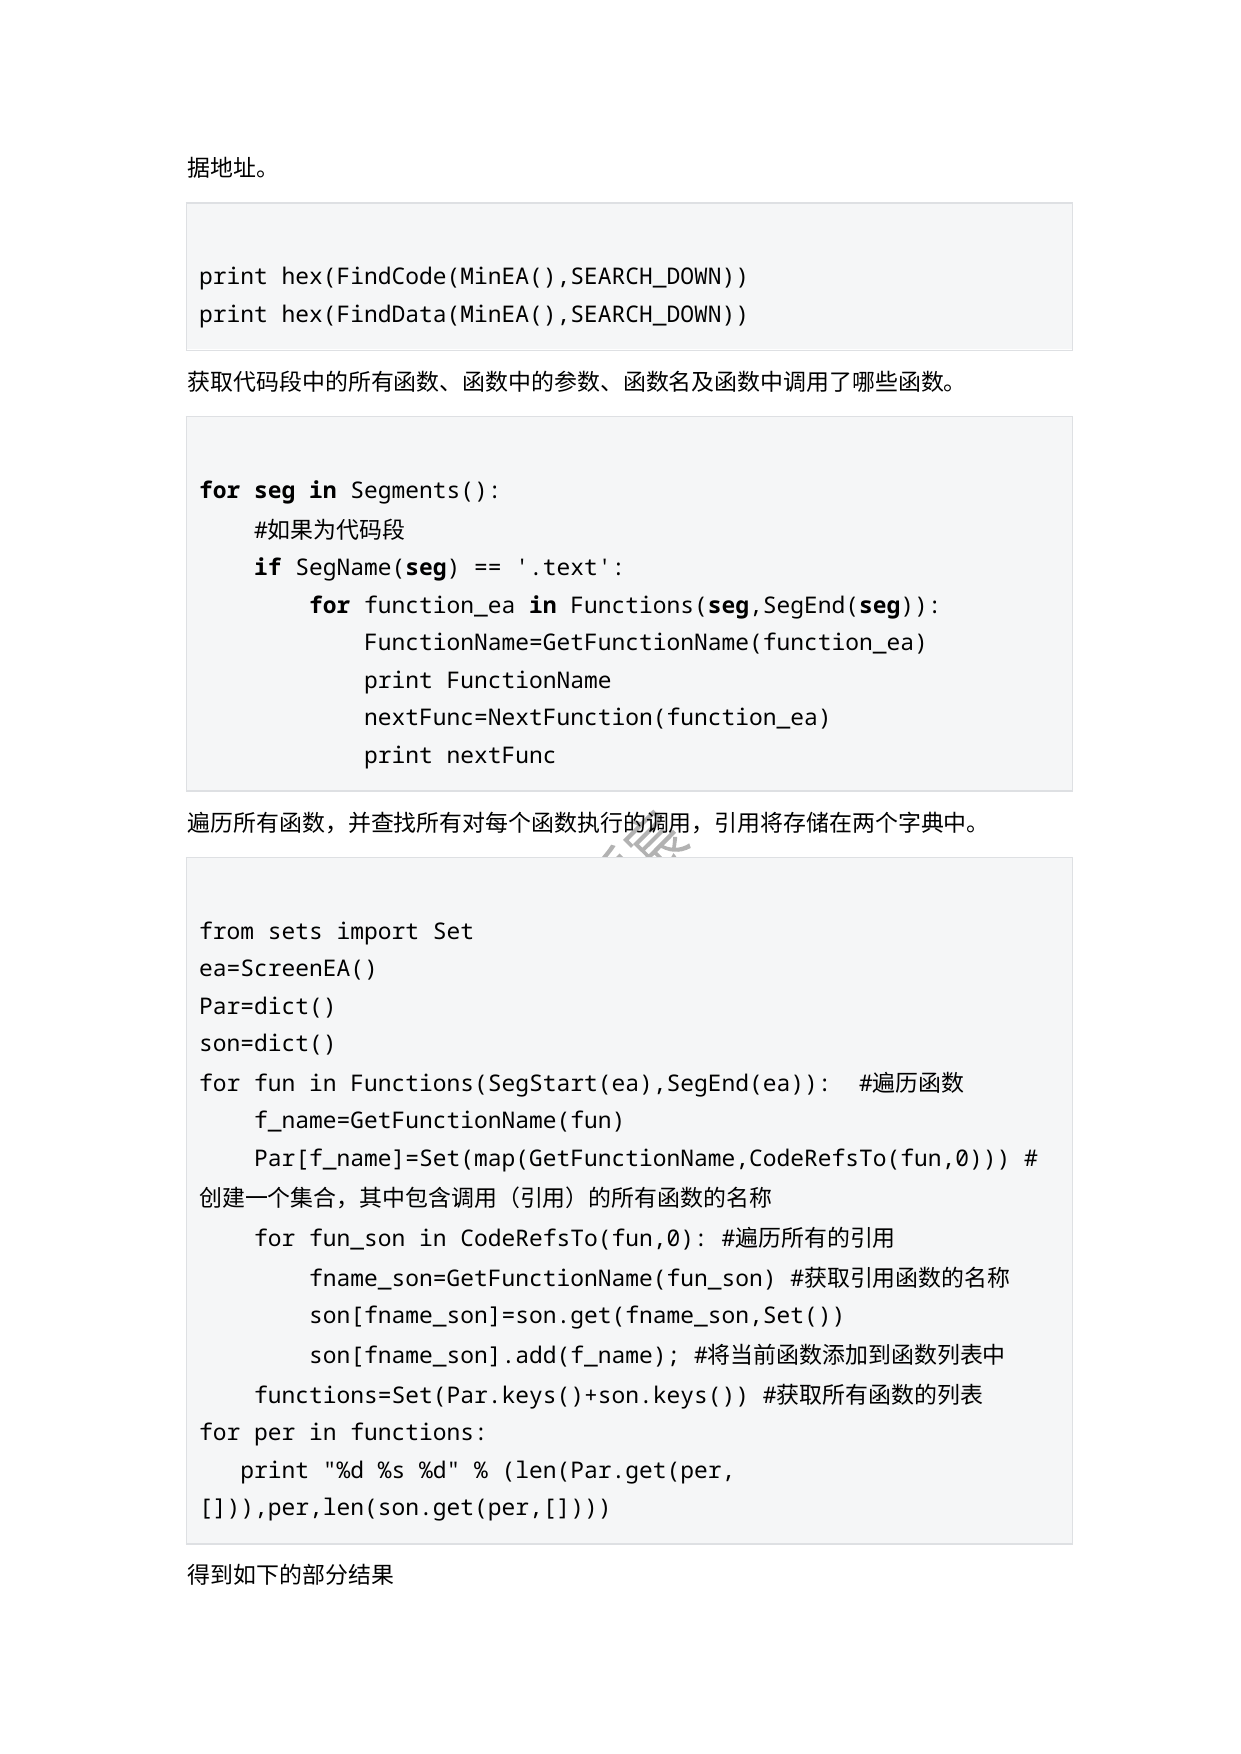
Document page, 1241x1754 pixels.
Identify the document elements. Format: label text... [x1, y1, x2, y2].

table_header from sets import Set ea=ScreenEA() Par=dict() son=dict() for fun in Functions(SegStart(ea),SegEnd(ea)): #遍历函数 f_name=GetFunctionName(fun) Par[f_name]=Set(map(GetFunctionName,CodeRefsTo(fun,0))) #创建一个集合，其中包含调用（引用）的所有函数的名称 for fun_son in CodeRefsTo(fun,0): #遍历所有的引用 fname_son=GetFunctionName(fun_son) #获取引用函数的名称 son[fname_son]=son.get(fname_son,Set()) son[fname_son].add(f_name); #将当前函数添加到函数列表中 functions=Set(Par.keys()+son.keys()) #获取所有函数的列表 for per in functions: print "%d %s %d" % (len(Par.get(per,[])),per,len(son.get(per,[]))) [187, 858, 1072, 1543]
text 获取代码段中的所有函数、函数中的参数、函数名及函数中调用了哪些函数。 [187, 363, 1053, 397]
table_header print hex(FindCode(MinEA(),SEARCH_DOWN)) print hex(FindData(MinEA(),SEARCH_DOWN)) [187, 204, 1072, 349]
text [187, 150, 1053, 183]
text 得到如下的部分结果 [187, 1557, 1053, 1591]
table_header for seg in Segments(): #如果为代码段 if SegName(seg) == '.text': for function_ea in Functions(seg,SegEnd(seg)): FunctionName=GetFunctionName(function_ea) print FunctionName nextFunc=NextFunction(function_ea) print nextFunc [187, 417, 1072, 790]
text 遍历所有函数，并查找所有对每个函数执行的调用，引用将存储在两个字典中。 [187, 804, 1053, 838]
